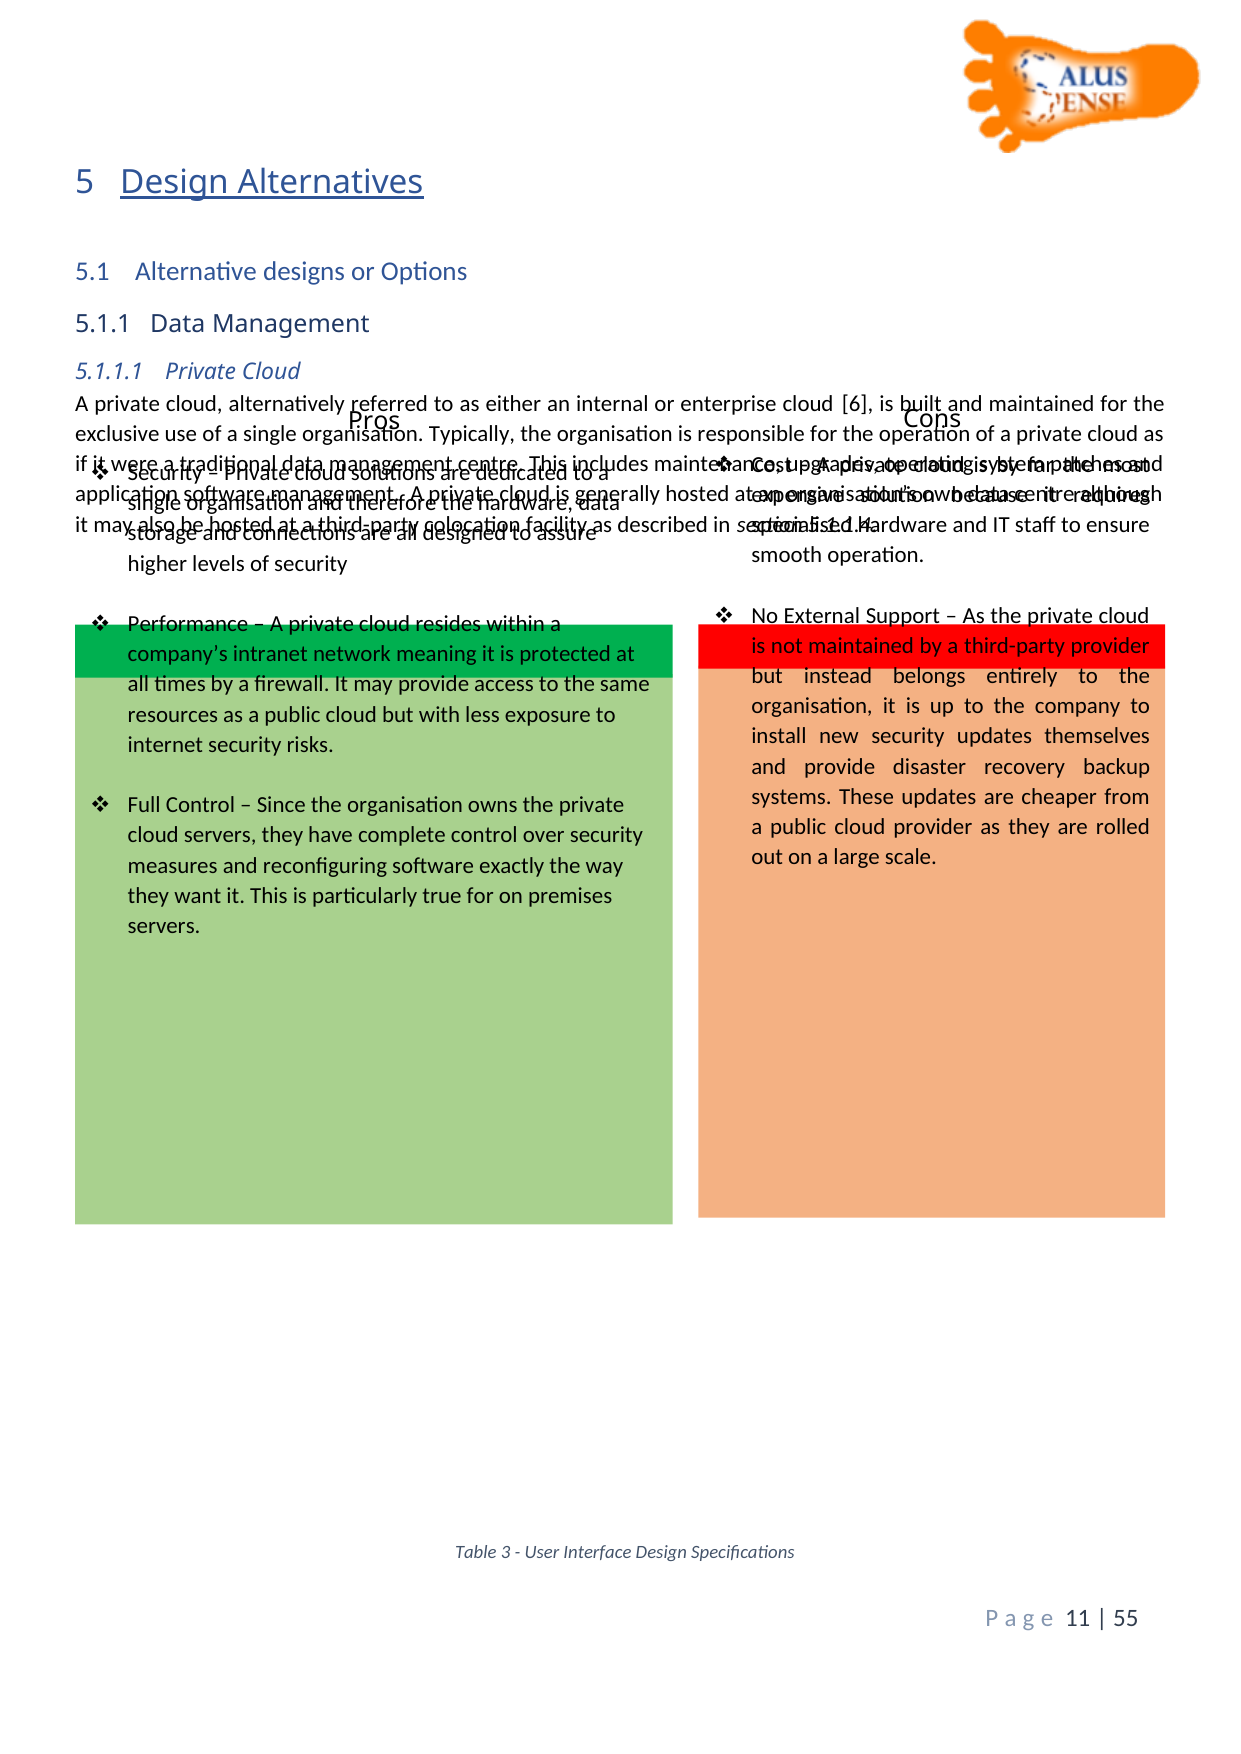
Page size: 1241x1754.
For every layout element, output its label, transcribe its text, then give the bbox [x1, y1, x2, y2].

text Table 3 - User Interface Design Specifications [455, 1540, 797, 1563]
subtitle Data Management [75, 306, 1165, 340]
subtitle Design Alternatives [75, 158, 1165, 203]
list A private cloud, alternatively referred to as either an internal or enterprise cloud , is built and maintained for the exclusive use of a single organisation. Typically, the organisation is responsible for the operation of a private cloud as if it were a traditional data management centre. This includes maintenance, upgrades, operating system patches and application software management. A private cloud is generally hosted at an organisation’s own data centre although it may also be hosted at a third-party colocation facility as described in section 5.1.1.4. [75, 389, 1165, 538]
picture [949, 18, 1212, 153]
subtitle Alternative designs or Options [75, 254, 1165, 287]
subtitle Private Cloud [75, 355, 1165, 386]
